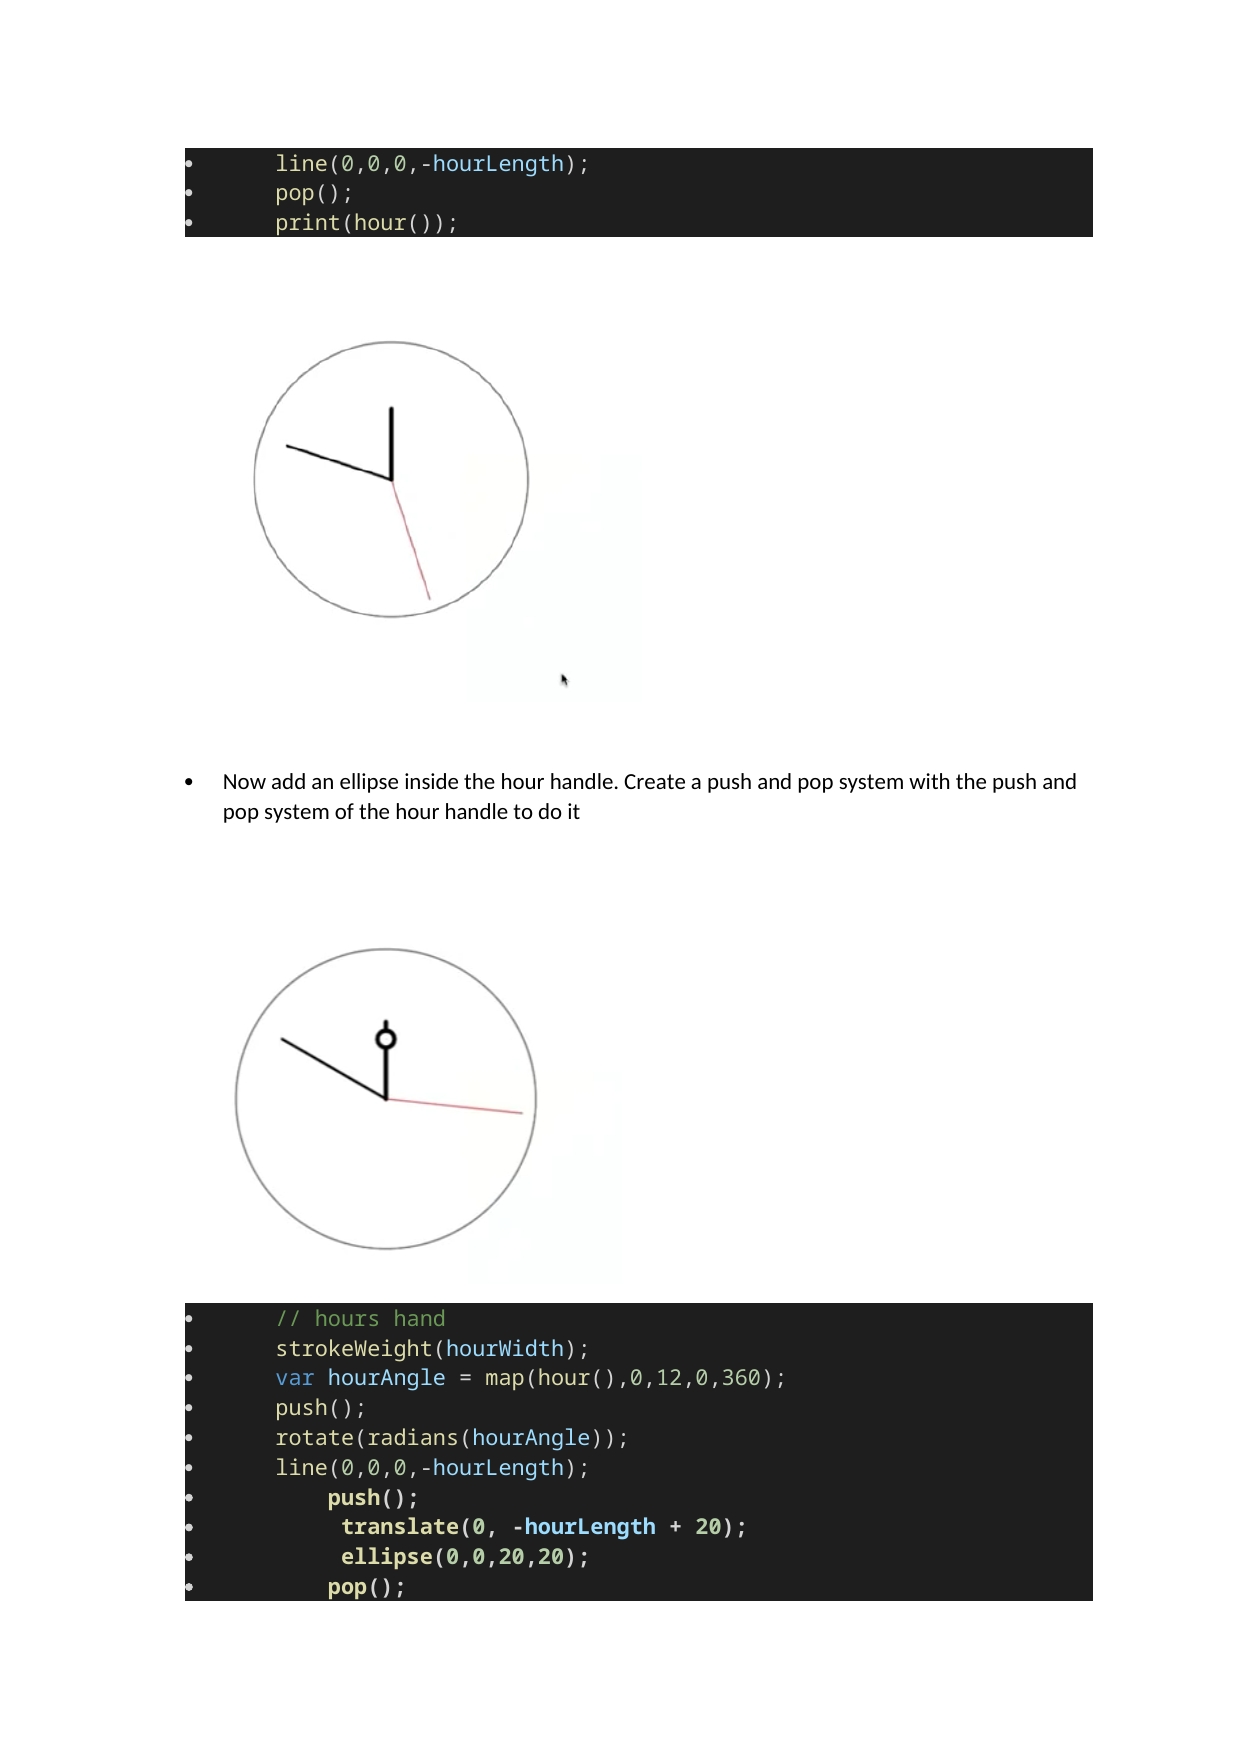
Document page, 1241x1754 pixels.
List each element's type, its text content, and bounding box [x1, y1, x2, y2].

list line(0,0,0,-hourLength); [185, 1452, 1093, 1482]
list push(); [185, 1482, 1093, 1511]
list pop(); [185, 177, 1093, 207]
list pop(); [185, 1571, 1093, 1601]
list Now add an ellipse inside the hour handle. Create a push and pop system with the push and pop system of the hour handle to do it [185, 767, 1093, 825]
list var hourAngle = map(hour(),0,12,0,360); [185, 1362, 1093, 1392]
list ellipse(0,0,20,20); [185, 1541, 1093, 1571]
list push(); [185, 1392, 1093, 1422]
list // hours hand [185, 1303, 1093, 1333]
picture [147, 891, 623, 1284]
list rotate(radians(hourAngle)); [185, 1422, 1093, 1452]
list print(hour()); [185, 207, 1093, 237]
list translate(0, -hourLength + 20); [185, 1511, 1093, 1541]
list line(0,0,0,-hourLength); [185, 148, 1093, 177]
picture [147, 283, 642, 702]
list strokeWeight(hourWidth); [185, 1333, 1093, 1362]
